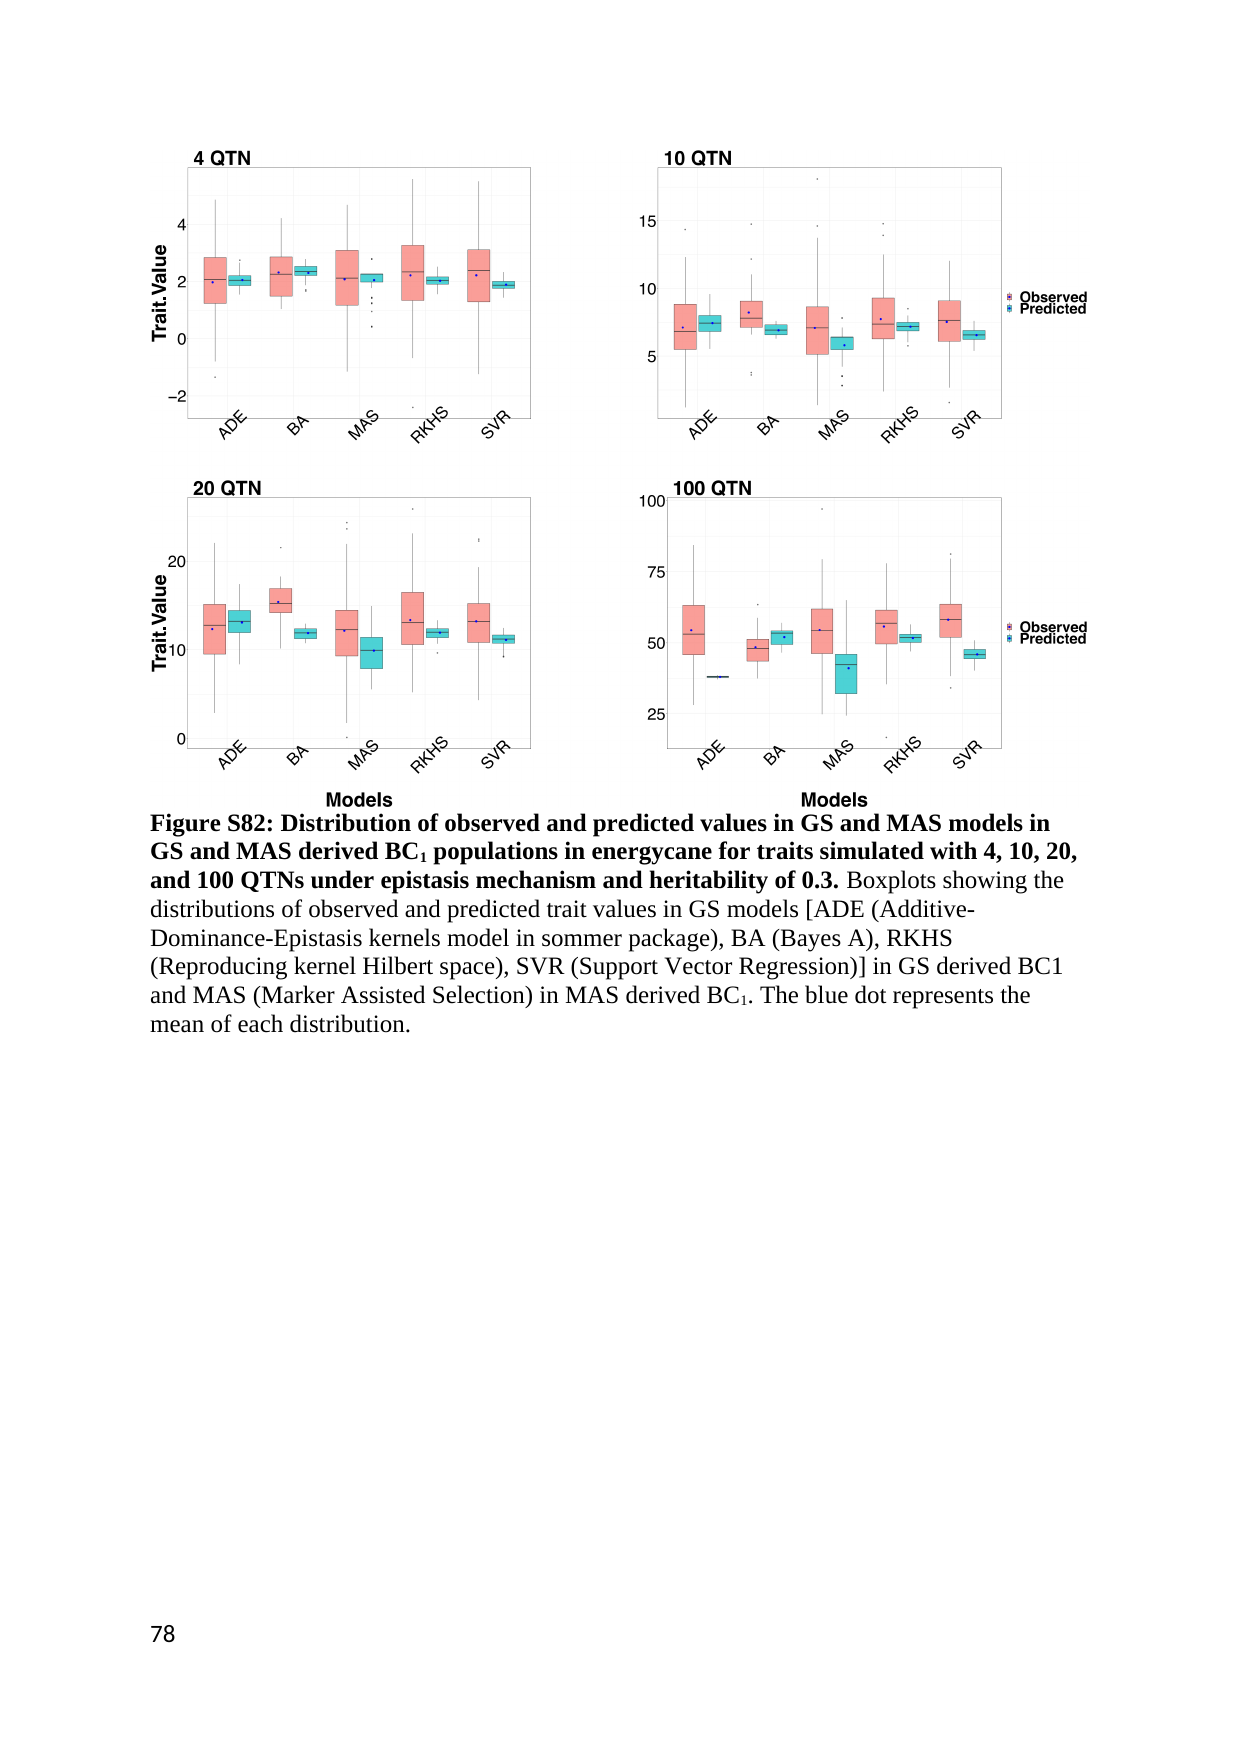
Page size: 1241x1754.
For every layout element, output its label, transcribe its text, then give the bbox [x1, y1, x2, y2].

text Figure S82: Distribution of observed and predicted values in GS and MAS models in GS and MAS derived BC1 populations in energycane for traits simulated with 4, 10, 20, and 100 QTNs under epistasis mechanism and heritability of 0.3. Boxplots showing the distributions of observed and predicted trait values in GS models [ADE (Additive-Dominance-Epistasis kernels model in sommer package), BA (Bayes A), RKHS (Reproducing kernel Hilbert space), SVR (Support Vector Regression)] in GS derived BC1 and MAS (Marker Assisted Selection) in MAS derived BC1. The blue dot represents the mean of each distribution. [150, 808, 1090, 1038]
